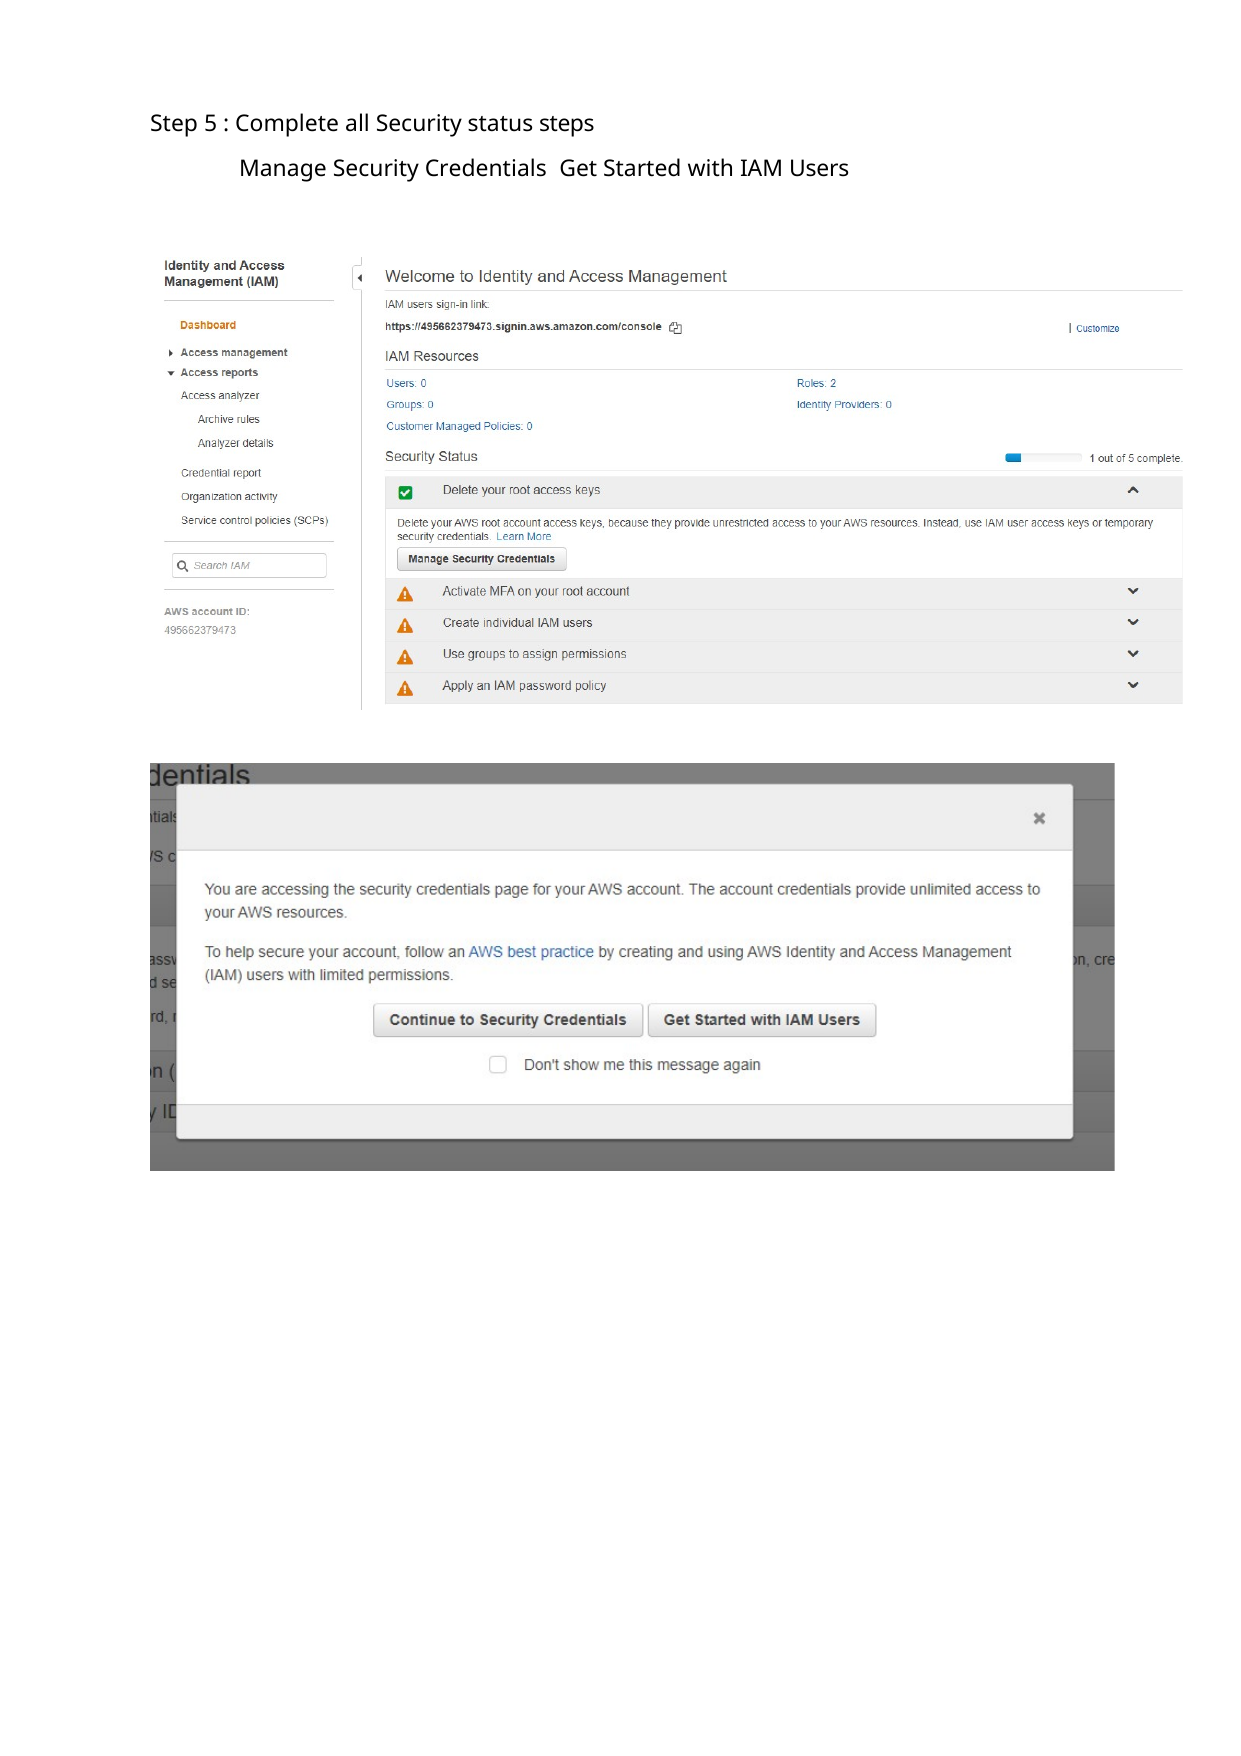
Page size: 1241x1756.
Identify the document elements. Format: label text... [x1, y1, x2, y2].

picture [150, 763, 1115, 1171]
picture [163, 257, 1183, 710]
text Step 5 : Complete all Security status steps [150, 107, 1240, 138]
text Manage Security Credentials Get Started with IAM Users [239, 152, 1240, 183]
